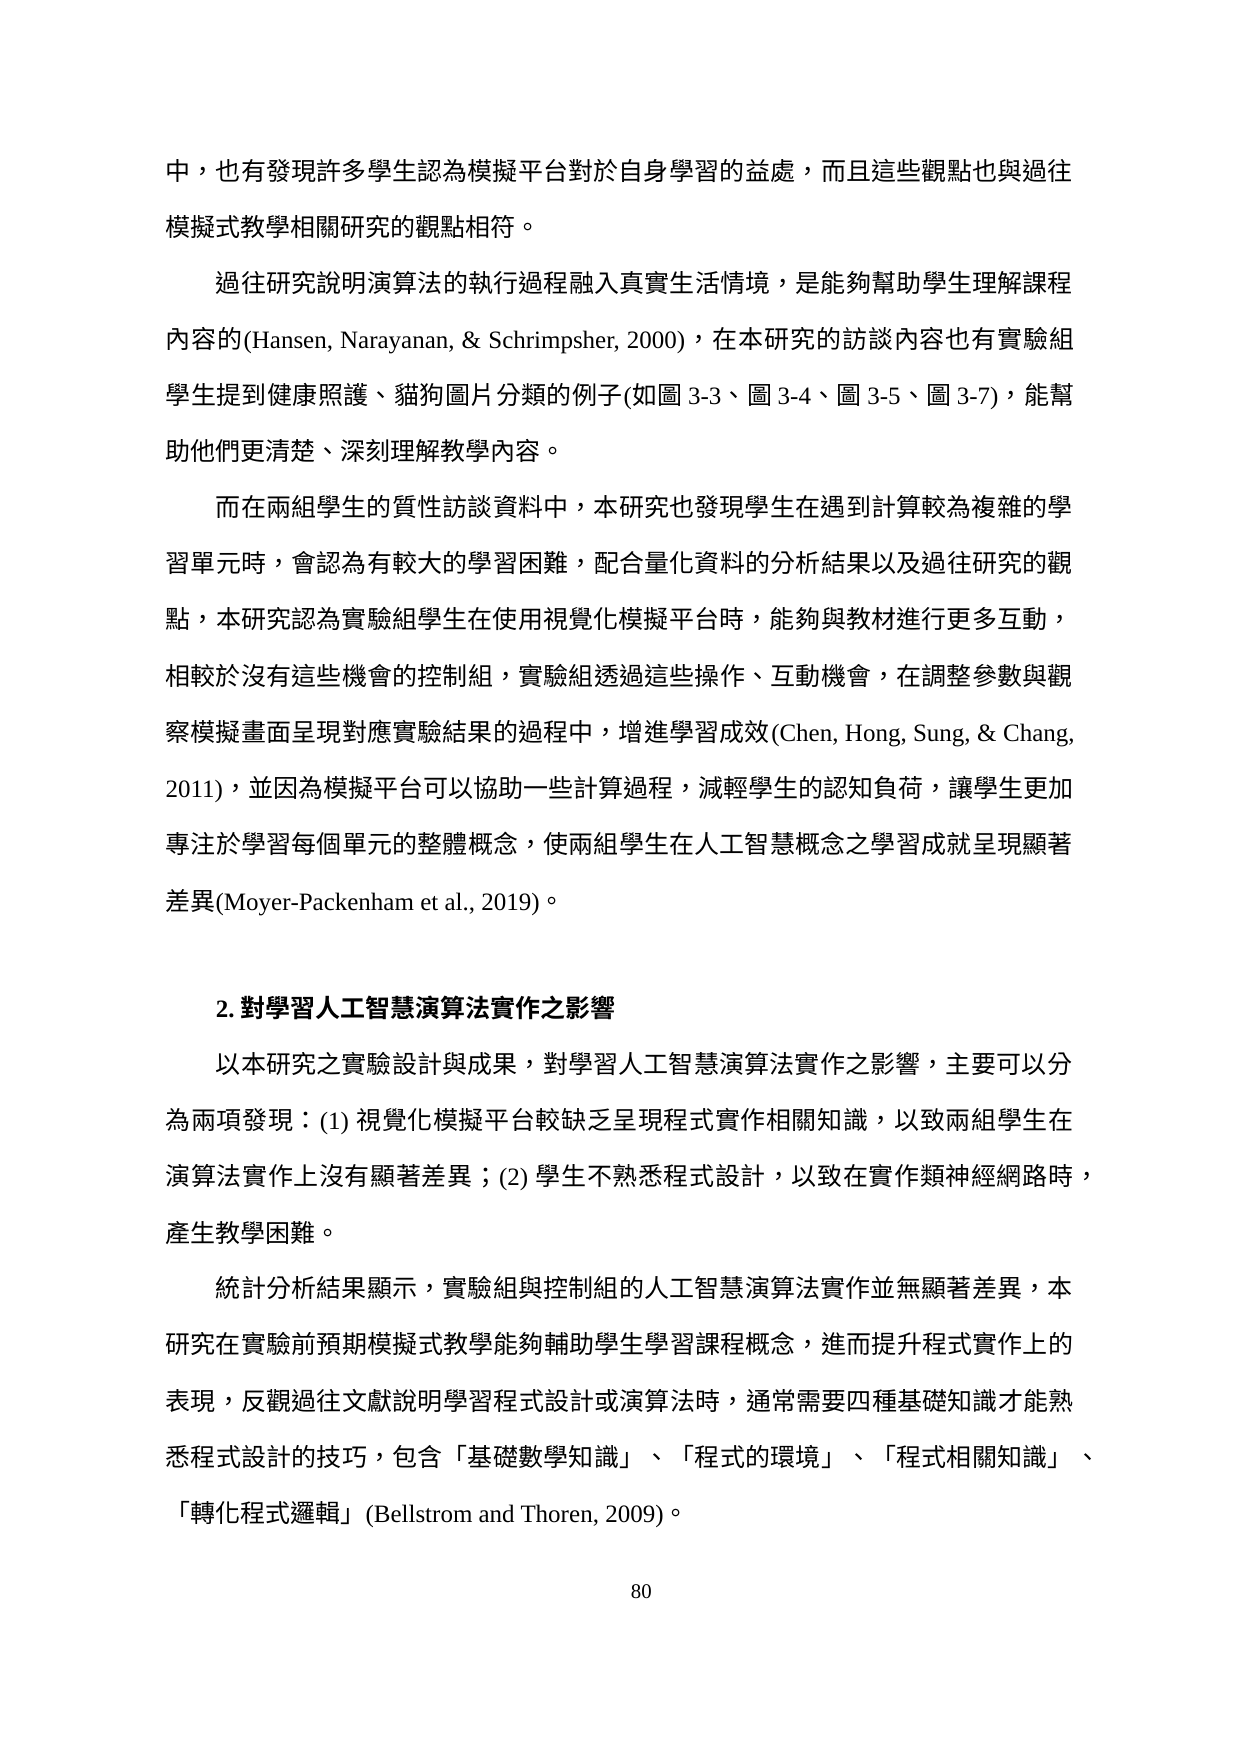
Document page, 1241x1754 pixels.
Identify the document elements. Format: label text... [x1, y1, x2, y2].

text 2. 對學習人工智慧演算法實作之影響 [165, 988, 1075, 1026]
text 以本研究之實驗設計與成果，對學習人工智慧演算法實作之影響，主要可以分為兩項發現：(1) 視覺化模擬平台較缺乏呈現程式實作相關知識，以致兩組學生在演算法實作上沒有顯著差異；(2) 學生不熟悉程式設計，以致在實作類神經網路時，產生教學困難。 [165, 1044, 1075, 1250]
text 過往研究說明演算法的執行過程融入真實生活情境，是能夠幫助學生理解課程內容的(Hansen, Narayanan, & Schrimpsher, 2000)，在本研究的訪談內容也有實驗組學生提到健康照護、貓狗圖片分類的例子(如圖3-3、圖3-4、圖3-5、圖3-7)，能幫助他們更清楚、深刻理解教學內容。 [165, 262, 1075, 469]
text 而在兩組學生的質性訪談資料中，本研究也發現學生在遇到計算較為複雜的學習單元時，會認為有較大的學習困難，配合量化資料的分析結果以及過往研究的觀點，本研究認為實驗組學生在使用視覺化模擬平台時，能夠與教材進行更多互動，相較於沒有這些機會的控制組，實驗組透過這些操作、互動機會，在調整參數與觀察模擬畫面呈現對應實驗結果的過程中，增進學習成效(Chen, Hong, Sung, & Chang, 2011)，並因為模擬平台可以協助一些計算過程，減輕學生的認知負荷，讓學生更加專注於學習每個單元的整體概念，使兩組學生在人工智慧概念之學習成就呈現顯著差異(Moyer-Packenham et al., 2019)。 [165, 487, 1075, 918]
text 統計分析結果顯示，實驗組與控制組的人工智慧演算法實作並無顯著差異，本研究在實驗前預期模擬式教學能夠輔助學生學習課程概念，進而提升程式實作上的表現，反觀過往文獻說明學習程式設計或演算法時，通常需要四種基礎知識才能熟悉程式設計的技巧，包含「基礎數學知識」、「程式的環境」、「程式相關知識」、「轉化程式邏輯」(Bellstrom and Thoren, 2009)。 [165, 1268, 1075, 1531]
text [165, 151, 1075, 244]
